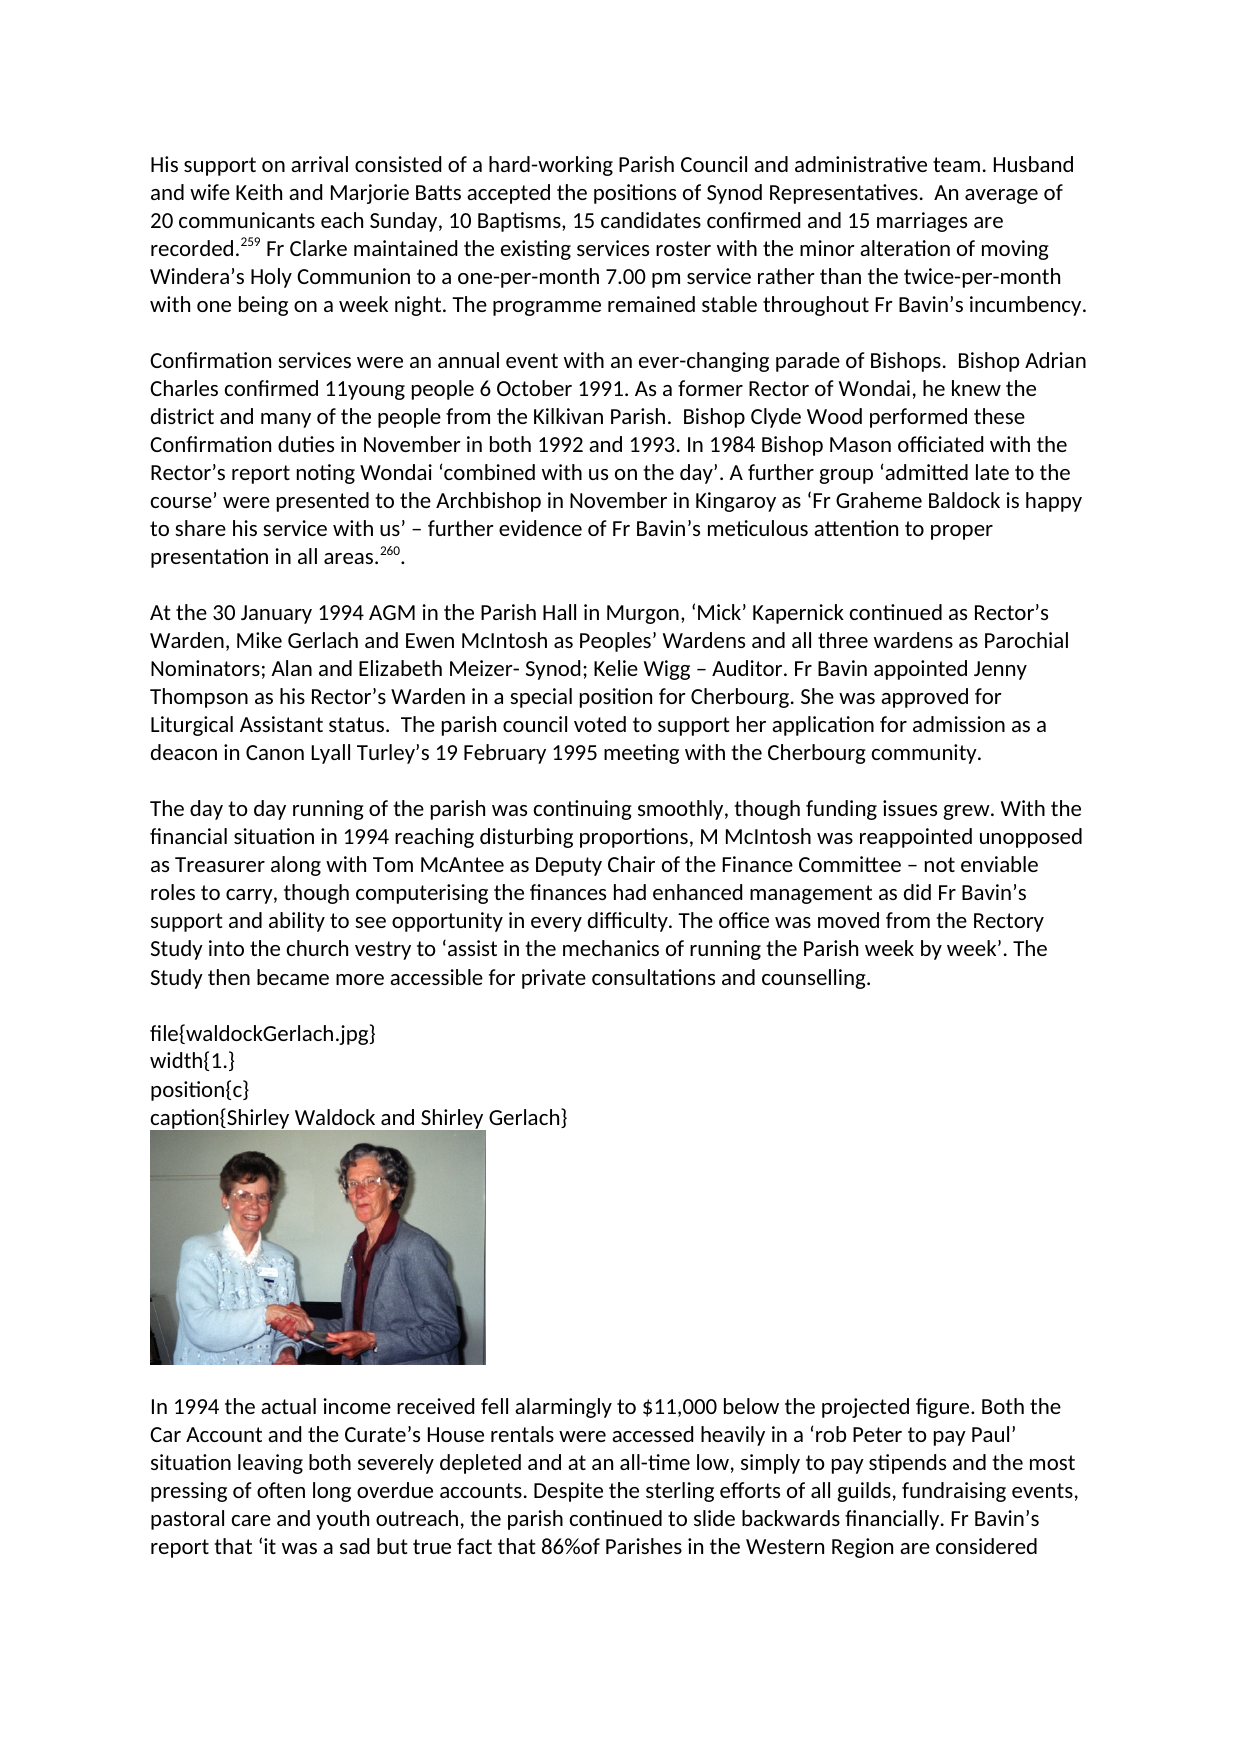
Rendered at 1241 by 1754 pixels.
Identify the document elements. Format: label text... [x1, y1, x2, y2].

text Confirmation services were an annual event with an ever-changing parade of Bishops. Bishop Adrian Charles confirmed 11young people 6 October 1991. As a former Rector of Wondai, he knew the district and many of the people from the Kilkivan Parish. Bishop Clyde Wood performed these Confirmation duties in November in both 1992 and 1993. In 1984 Bishop Mason officiated with the Rector’s report noting Wondai ‘combined with us on the day’. A further group ‘admitted late to the course’ were presented to the Archbishop in November in Kingaroy as ‘Fr Graheme Baldock is happy to share his service with us’ – further evidence of Fr Bavin’s meticulous attention to proper presentation in all areas.. [150, 346, 1090, 570]
picture [150, 1130, 486, 1365]
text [150, 1392, 1090, 1560]
text His support on arrival consisted of a hard-working Parish Council and administrative team. Husband and wife Keith and Marjorie Batts accepted the positions of Synod Representatives. An average of 20 communicants each Sunday, 10 Baptisms, 15 candidates confirmed and 15 marriages are recorded. Fr Clarke maintained the existing services roster with the minor alteration of moving Windera’s Holy Communion to a one-per-month 7.00 pm service rather than the twice-per-month with one being on a week night. The programme remained stable throughout Fr Bavin’s incumbency. [150, 150, 1090, 318]
text The day to day running of the parish was continuing smoothly, though funding issues grew. With the financial situation in 1994 reaching disturbing proportions, M McIntosh was reappointed unopposed as Treasurer along with Tom McAntee as Deputy Chair of the Finance Committee – not enviable roles to carry, though computerising the finances had enhanced management as did Fr Bavin’s support and ability to see opportunity in every difficulty. The office was moved from the Rectory Study into the church vestry to ‘assist in the mechanics of running the Parish week by week’. The Study then became more accessible for private consultations and counselling. [150, 794, 1090, 991]
text At the 30 January 1994 AGM in the Parish Hall in Murgon, ‘Mick’ Kapernick continued as Rector’s Warden, Mike Gerlach and Ewen McIntosh as Peoples’ Wardens and all three wardens as Parochial Nominators; Alan and Elizabeth Meizer- Synod; Kelie Wigg – Auditor. Fr Bavin appointed Jenny Thompson as his Rector’s Warden in a special position for Cherbourg. She was approved for Liturgical Assistant status. The parish council voted to support her application for admission as a deacon in Canon Lyall Turley’s 19 February 1995 meeting with the Cherbourg community. [150, 598, 1090, 766]
text position{c} [150, 1075, 1090, 1103]
text file{waldockGerlach.jpg} [150, 1019, 1090, 1047]
text caption{Shirley Waldock and Shirley Gerlach} [150, 1103, 1090, 1131]
text width{1.} [150, 1047, 1090, 1075]
